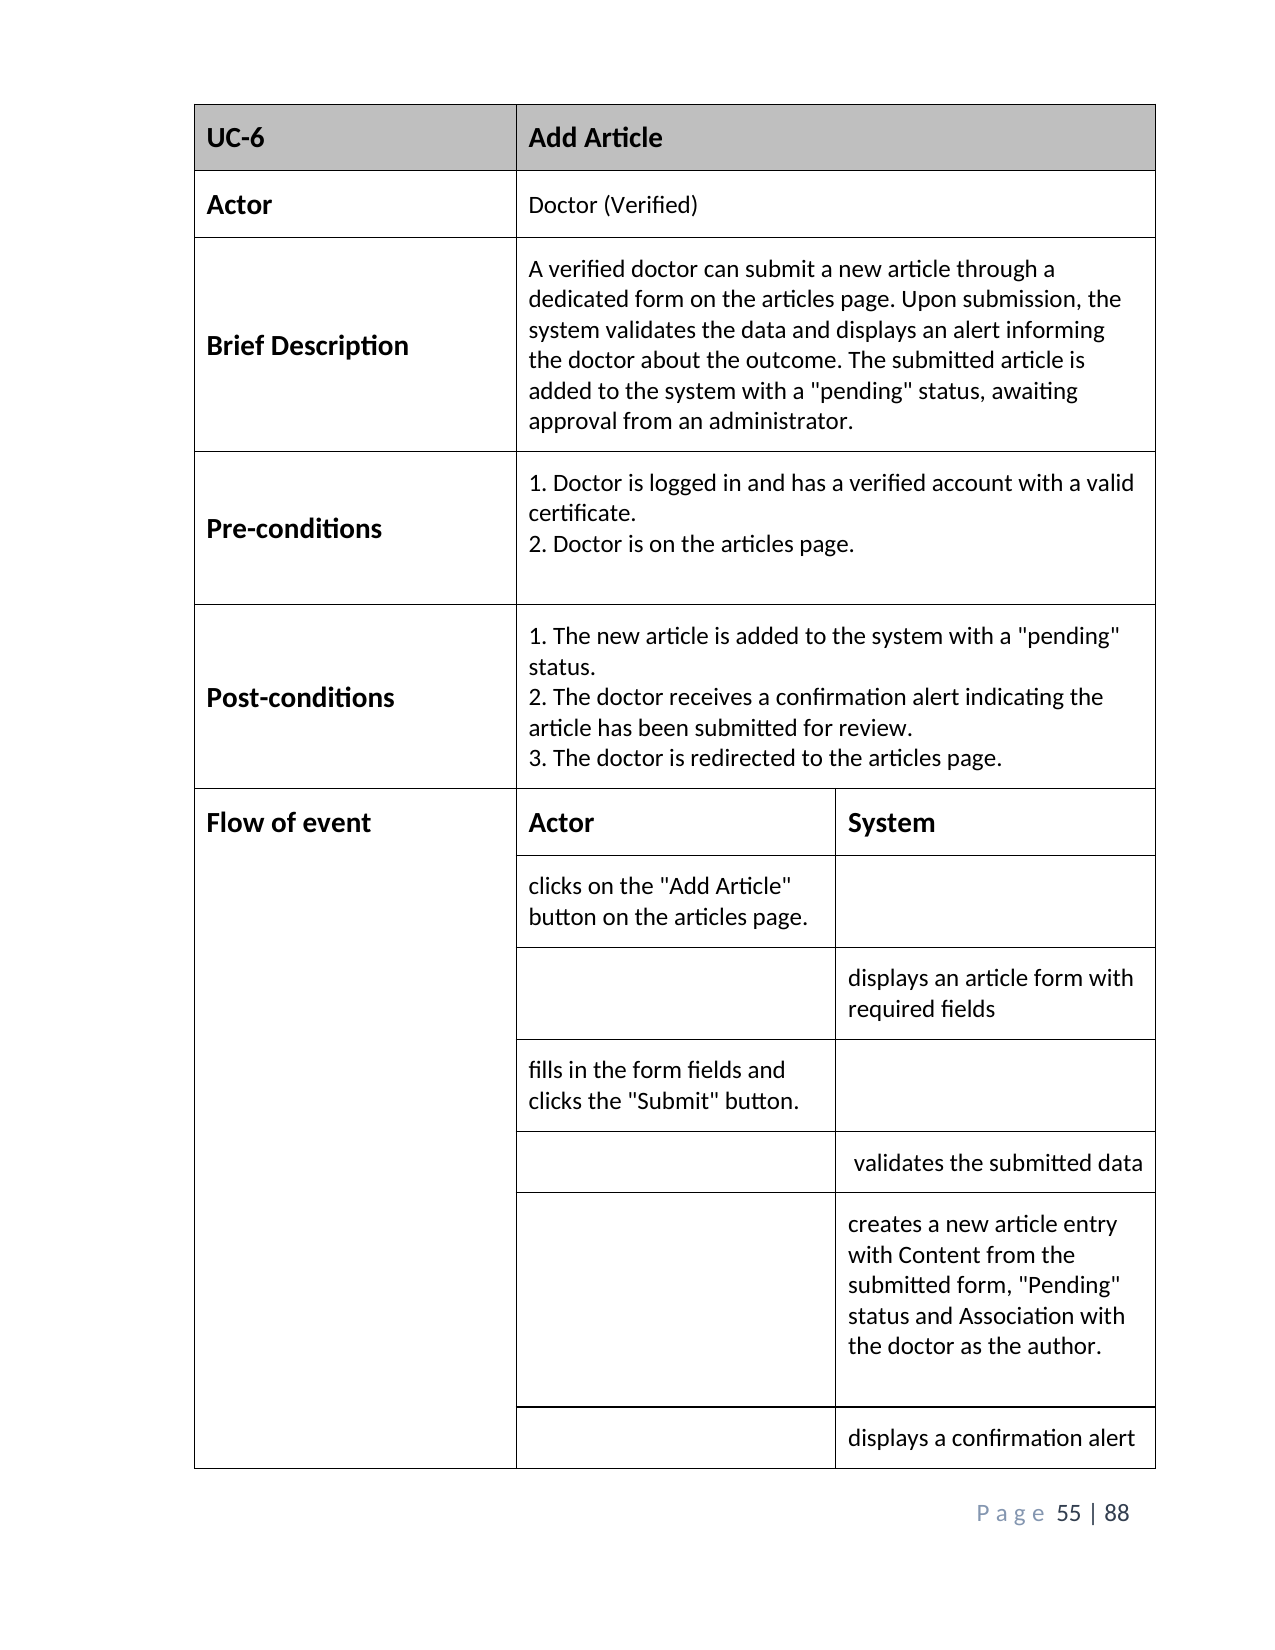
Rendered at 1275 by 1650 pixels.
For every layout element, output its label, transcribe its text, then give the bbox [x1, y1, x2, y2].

table_cell [517, 1193, 835, 1406]
table_cell [517, 1408, 835, 1468]
table_cell Post-conditions [195, 605, 516, 788]
table_cell Brief Description [195, 238, 516, 451]
table_cell A verified doctor can submit a new article through a dedicated form on the articles page. Upon submission, the system validates the data and displays an alert informing the doctor about the outcome. The submitted article is added to the system with a "pending" status, awaiting approval from an administrator. [517, 238, 1155, 451]
table_header Add Article [517, 105, 1155, 170]
table_cell [517, 948, 835, 1039]
table_cell 1. Doctor is logged in and has a verified account with a valid certificate. 2. Doctor is on the articles page. [517, 452, 1155, 604]
table_cell creates a new article entry with Content from the submitted form, "Pending" status and Association with the doctor as the author. [836, 1193, 1155, 1406]
table_cell [836, 1040, 1155, 1131]
table_cell Doctor (Verified) [517, 171, 1155, 237]
table_cell clicks on the "Add Article" button on the articles page. [517, 856, 835, 947]
table_cell [517, 1132, 835, 1192]
table_cell displays an article form with required fields [836, 948, 1155, 1039]
table_cell Actor [517, 789, 835, 854]
table_header UC-6 [195, 105, 516, 170]
table_cell 1. The new article is added to the system with a "pending" status. 2. The doctor receives a confirmation alert indicating the article has been submitted for review. 3. The doctor is redirected to the articles page. [517, 605, 1155, 788]
table_cell fills in the form fields and clicks the "Submit" button. [517, 1040, 835, 1131]
table_cell Actor [195, 171, 516, 237]
table_cell Pre-conditions [195, 452, 516, 604]
table_cell validates the submitted data [836, 1132, 1155, 1192]
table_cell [836, 1408, 1155, 1468]
table_cell Flow of event [195, 789, 516, 1468]
table_cell [836, 856, 1155, 947]
table_cell System [836, 789, 1155, 854]
